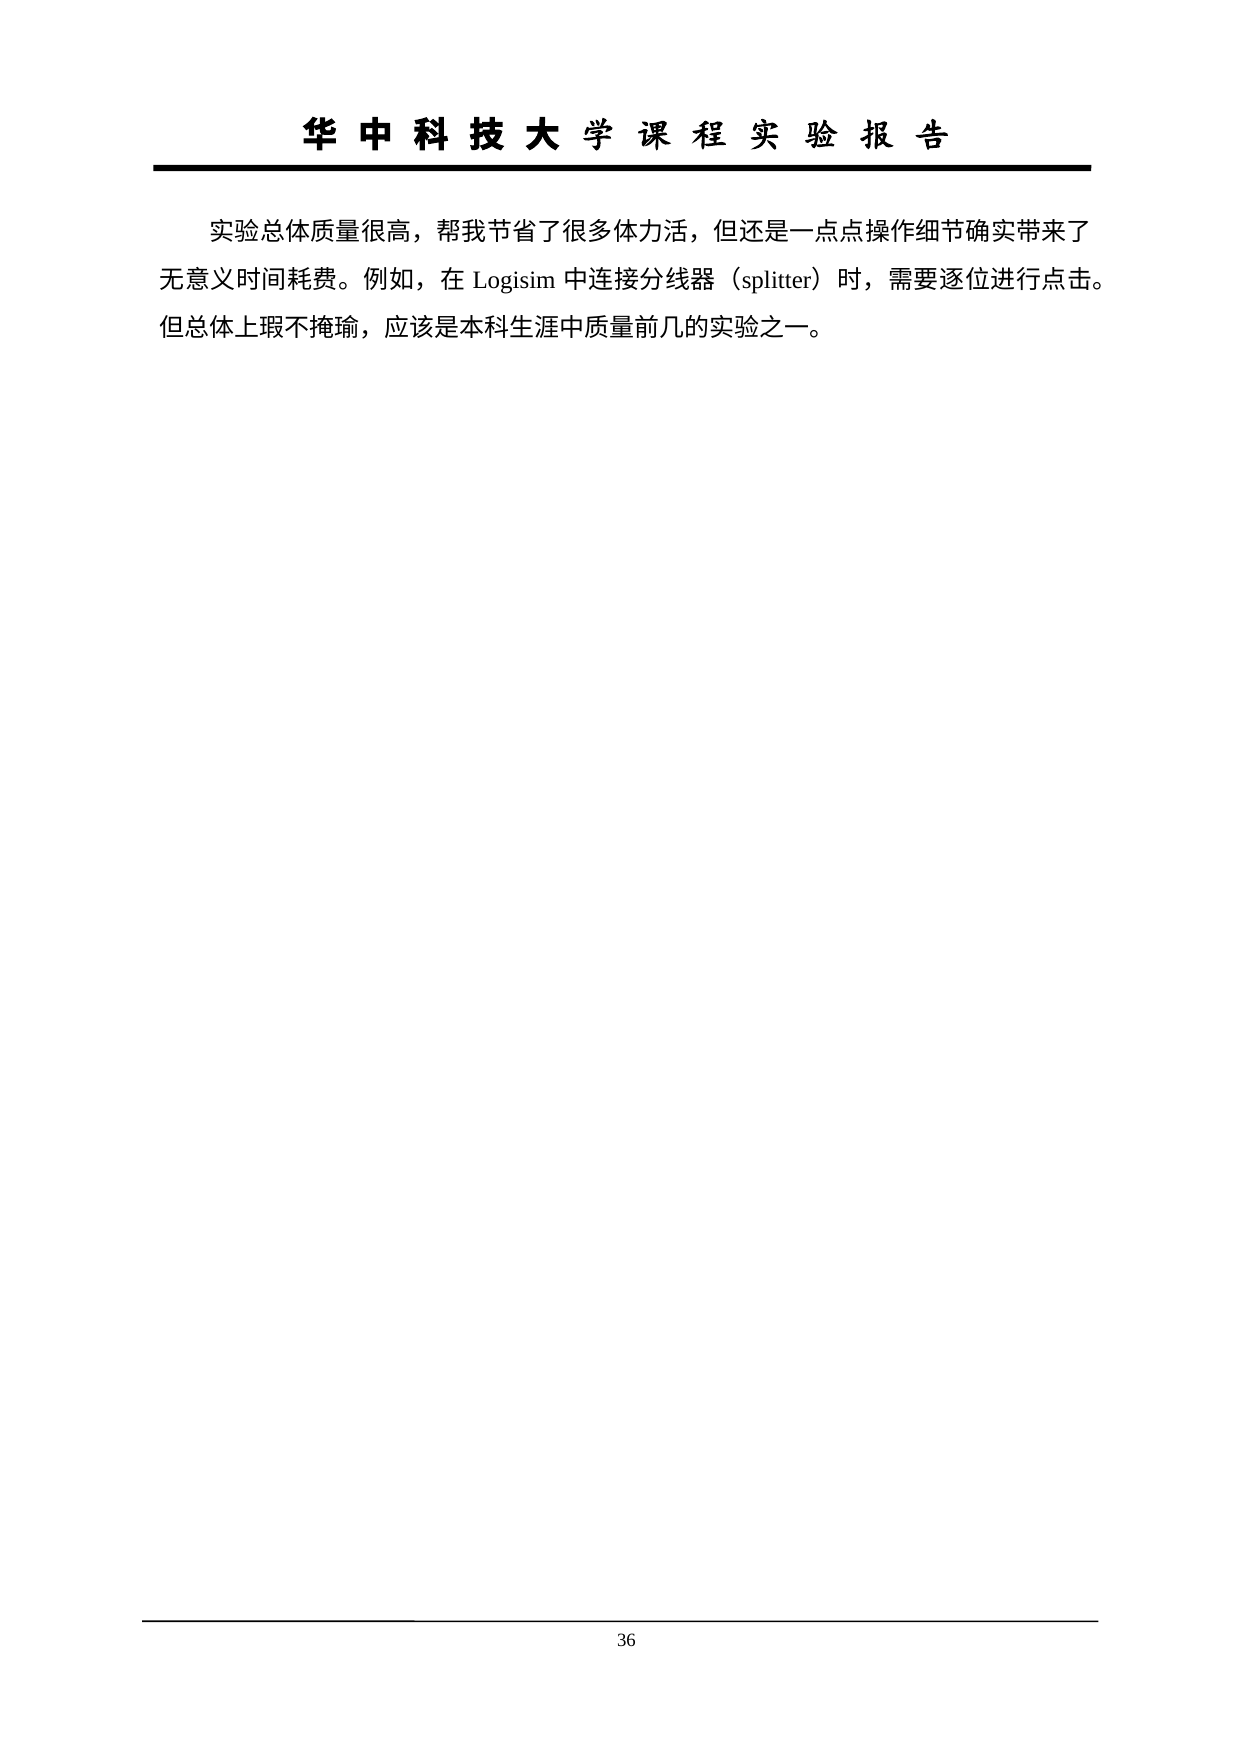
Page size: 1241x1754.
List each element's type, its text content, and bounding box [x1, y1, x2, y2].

text 实验总体质量很高，帮我节省了很多体力活，但还是一点点操作细节确实带来了无意义时间耗费。例如，在 Logisim 中连接分线器（splitter）时，需要逐位进行点击。但总体上瑕不掩瑜，应该是本科生涯中质量前几的实验之一。 [159, 206, 1093, 349]
